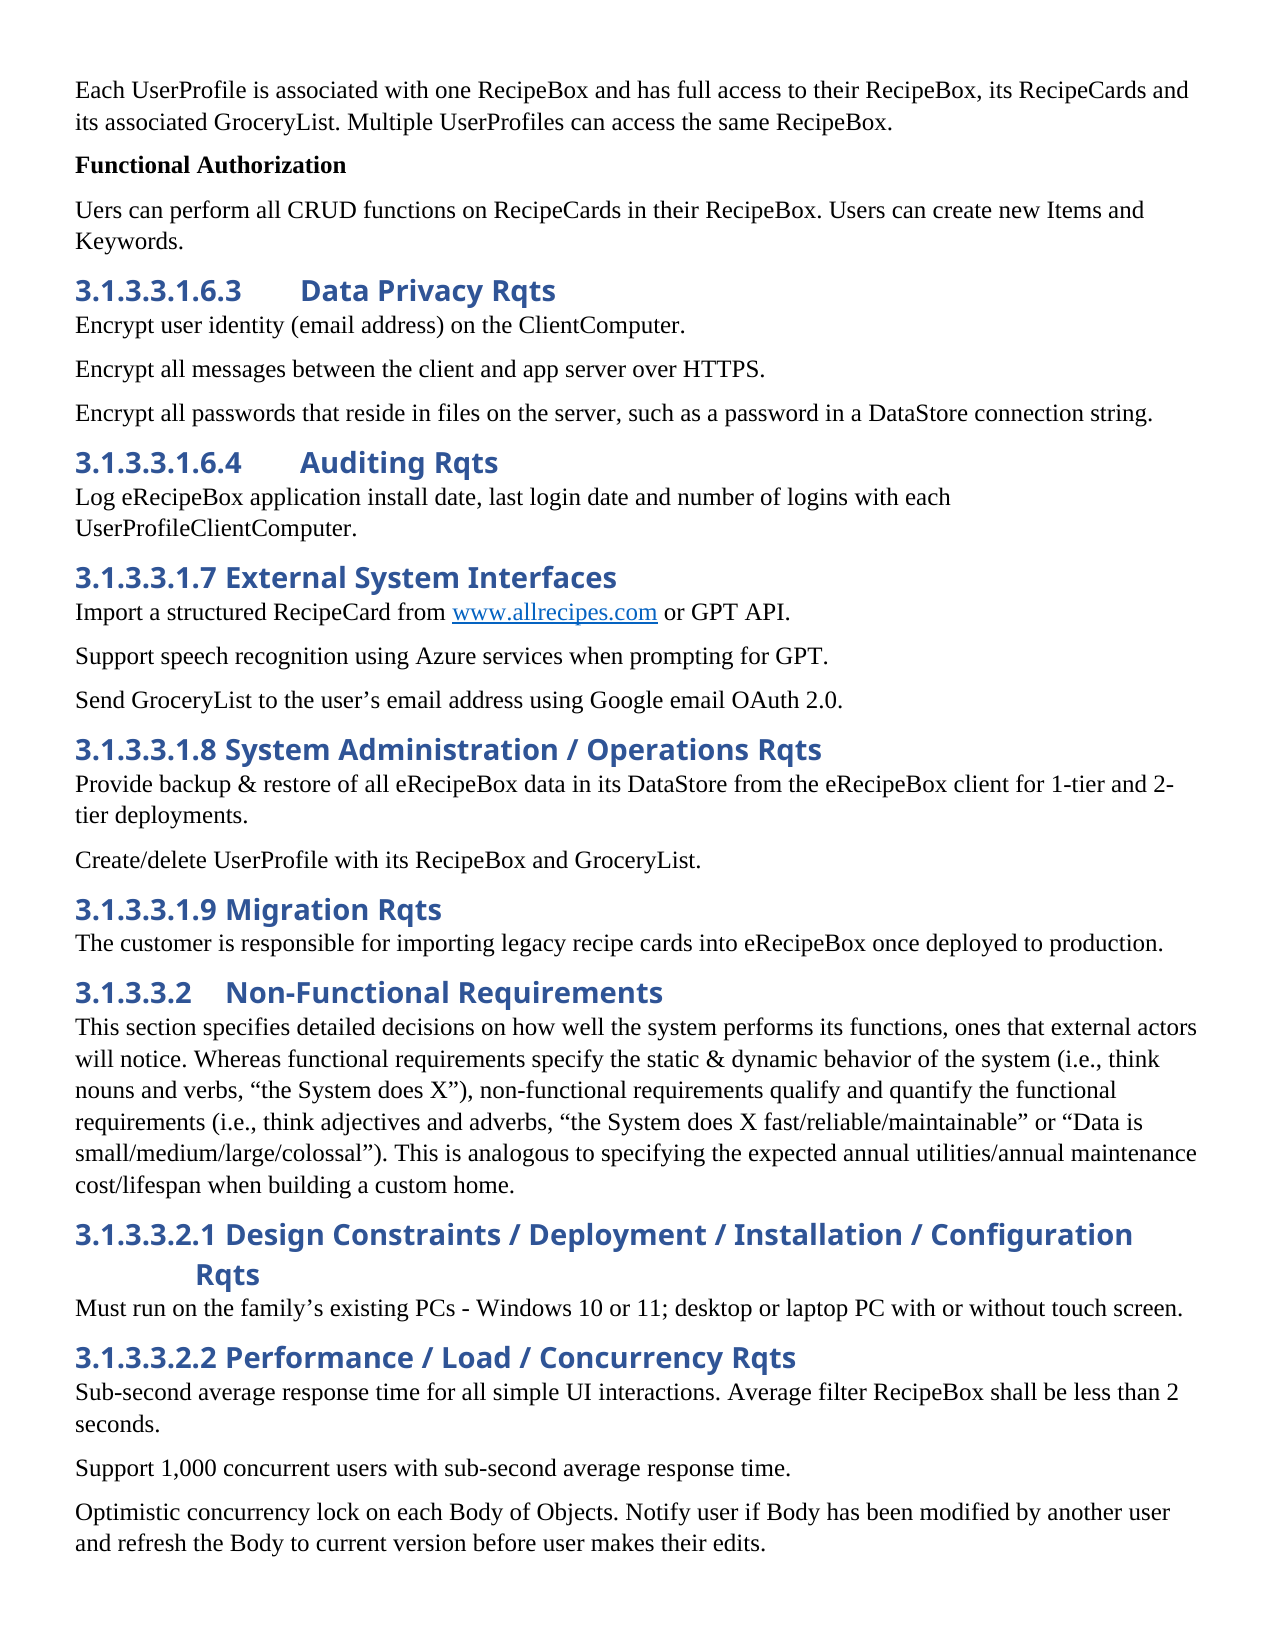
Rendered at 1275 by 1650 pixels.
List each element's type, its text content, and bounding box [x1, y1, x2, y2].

text Uers can perform all CRUD functions on RecipeCards in their RecipeBox. Users can create new Items and Keywords. [75, 195, 1200, 255]
text Create/delete UserProfile with its RecipeBox and GroceryList. [75, 845, 1200, 873]
text This section specifies detailed decisions on how well the system performs its functions, ones that external actors will notice. Whereas functional requirements specify the static & dynamic behavior of the system (i.e., think nouns and verbs, “the System does X”), non-functional requirements qualify and quantify the functional requirements (i.e., think adjectives and adverbs, “the System does X fast/reliable/maintainable” or “Data is small/medium/large/colossal”). This is analogous to specifying the expected annual utilities/annual maintenance cost/lifespan when building a custom home. [75, 1012, 1200, 1199]
text Support 1,000 concurrent users with sub-second average response time. [75, 1453, 1200, 1482]
text Provide backup & restore of all eRecipeBox data in its DataStore from the eRecipeBox client for 1-tier and 2-tier deployments. [75, 769, 1200, 829]
subtitle Migration Rqts [75, 889, 1200, 928]
text Optimistic concurrency lock on each Body of Objects. Notify user if Body has been modified by another user and refresh the Body to current version before user makes their edits. [75, 1497, 1200, 1557]
text Support speech recognition using Azure services when prompting for GPT. [75, 641, 1200, 670]
subtitle Auditing Rqts [75, 442, 1200, 482]
text Encrypt user identity (email address) on the ClientComputer. [75, 310, 1200, 339]
subtitle Data Privacy Rqts [75, 270, 1200, 310]
subtitle Design Constraints / Deployment / Installation / Configuration Rqts [75, 1214, 1200, 1293]
text Functional Authorization [75, 151, 1200, 179]
text Sub-second average response time for all simple UI interactions. Average filter RecipeBox shall be less than 2 seconds. [75, 1377, 1200, 1437]
text Must run on the family’s existing PCs - Windows 10 or 11; desktop or laptop PC with or without touch screen. [75, 1293, 1200, 1322]
text Log eRecipeBox application install date, last login date and number of logins with each UserProfileClientComputer. [75, 482, 1200, 542]
text Encrypt all passwords that reside in files on the server, such as a password in a DataStore connection string. [75, 398, 1200, 427]
text Each UserProfile is associated with one RecipeBox and has full access to their RecipeBox, its RecipeCards and its associated GroceryList. Multiple UserProfiles can access the same RecipeBox. [75, 75, 1200, 135]
text The customer is responsible for importing legacy recipe cards into eRecipeBox once deployed to production. [75, 928, 1200, 957]
subtitle Performance / Load / Concurrency Rqts [75, 1337, 1200, 1377]
subtitle System Administration / Operations Rqts [75, 729, 1200, 769]
text Encrypt all messages between the client and app server over HTTPS. [75, 354, 1200, 383]
subtitle External System Interfaces [75, 557, 1200, 597]
subtitle Non-Functional Requirements [75, 972, 1200, 1012]
text Import a structured RecipeCard from www.allrecipes.com or GPT API. [75, 597, 1200, 626]
text Send GroceryList to the user’s email address using Google email OAuth 2.0. [75, 685, 1200, 714]
